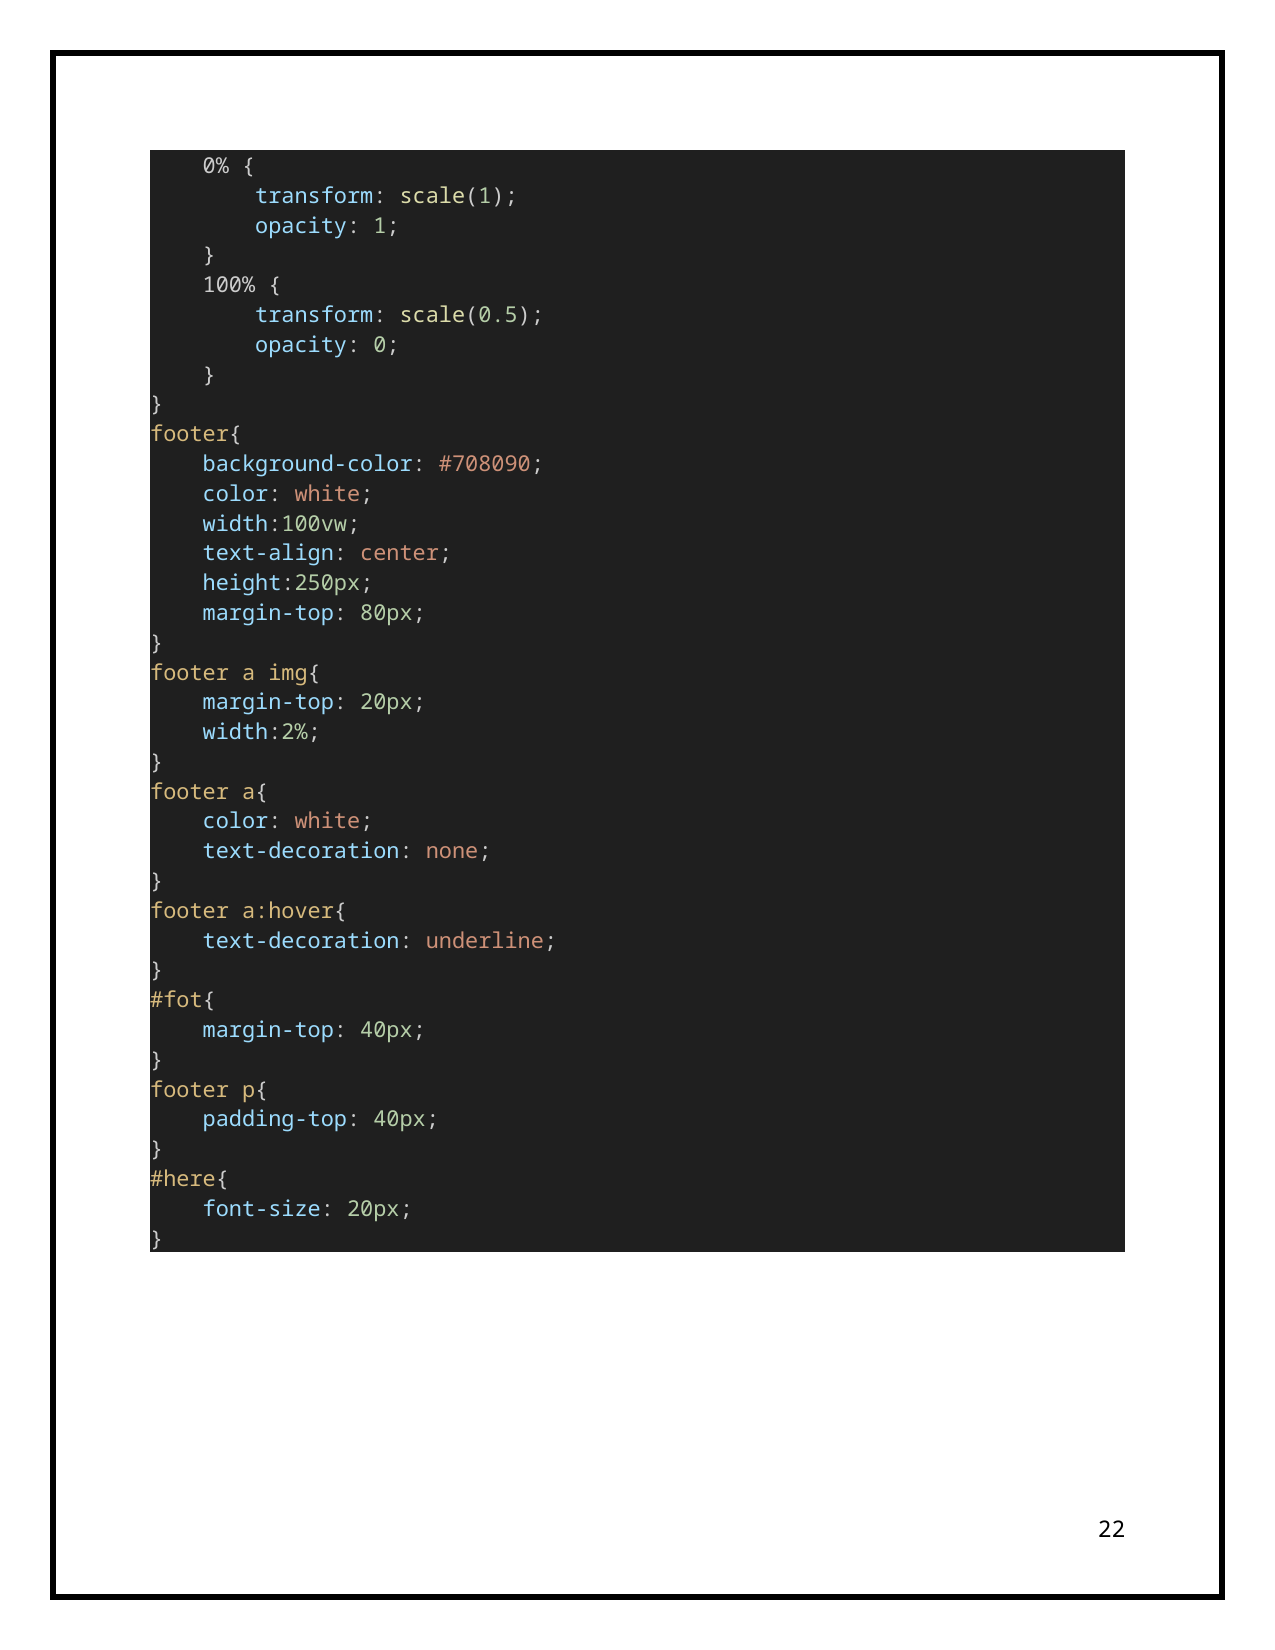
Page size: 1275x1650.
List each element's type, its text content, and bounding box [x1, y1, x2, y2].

text } [150, 954, 1125, 984]
text 100% { [150, 269, 1125, 299]
text padding-top: 40px; [150, 1103, 1125, 1133]
text 0% { [150, 150, 1125, 180]
text transform: scale(1); [150, 180, 1125, 209]
text } [150, 388, 1125, 418]
text width:100vw; [150, 507, 1125, 537]
text opacity: 1; [150, 209, 1125, 239]
text margin-top: 80px; [150, 597, 1125, 627]
text font-size: 20px; [150, 1193, 1125, 1222]
text footer a{ [150, 776, 1125, 805]
text footer{ [150, 418, 1125, 448]
text } [150, 746, 1125, 776]
text text-decoration: none; [150, 835, 1125, 865]
text text-align: center; [150, 537, 1125, 567]
text margin-top: 40px; [150, 1014, 1125, 1044]
text footer a img{ [150, 656, 1125, 686]
text color: white; [150, 805, 1125, 835]
text } [150, 1133, 1125, 1163]
text } [150, 239, 1125, 269]
text } [150, 1044, 1125, 1073]
text } [150, 358, 1125, 388]
text #fot{ [150, 984, 1125, 1014]
text background-color: #708090; [150, 448, 1125, 478]
text transform: scale(0.5); [150, 299, 1125, 329]
text footer p{ [150, 1073, 1125, 1103]
text #here{ [150, 1163, 1125, 1193]
text opacity: 0; [150, 329, 1125, 358]
text footer a:hover{ [150, 895, 1125, 924]
text margin-top: 20px; [150, 686, 1125, 716]
text } [150, 627, 1125, 656]
text } [150, 1222, 1125, 1252]
text } [150, 865, 1125, 895]
text width:2%; [150, 716, 1125, 746]
text height:250px; [150, 567, 1125, 597]
text text-decoration: underline; [150, 924, 1125, 954]
text color: white; [150, 478, 1125, 507]
